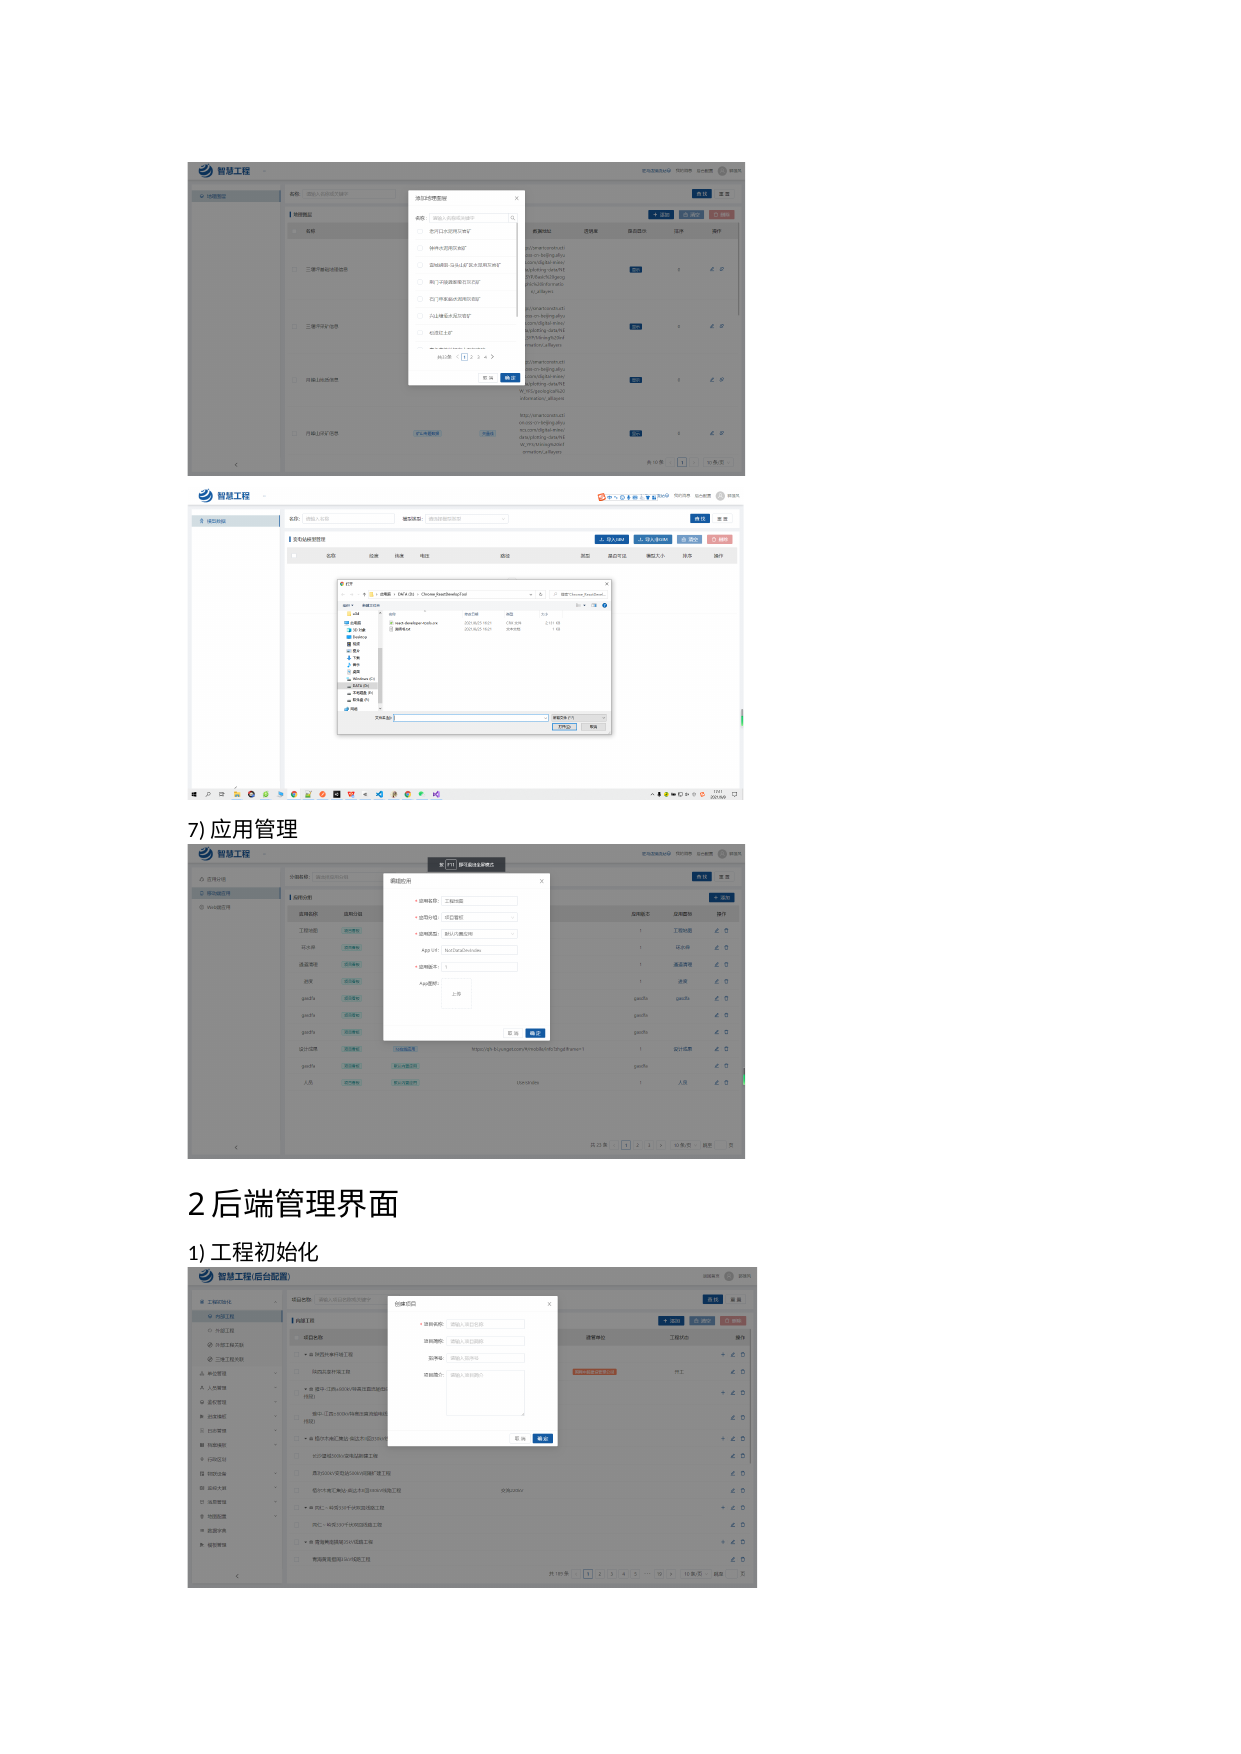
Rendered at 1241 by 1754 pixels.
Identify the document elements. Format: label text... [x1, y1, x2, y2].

list 应用管理 [187, 812, 1053, 844]
picture [187, 487, 744, 800]
text 2后端管理界面 [187, 1169, 1053, 1234]
picture [187, 1267, 758, 1588]
picture [187, 162, 746, 476]
picture [187, 844, 746, 1159]
list 工程初始化 [187, 1234, 1053, 1267]
